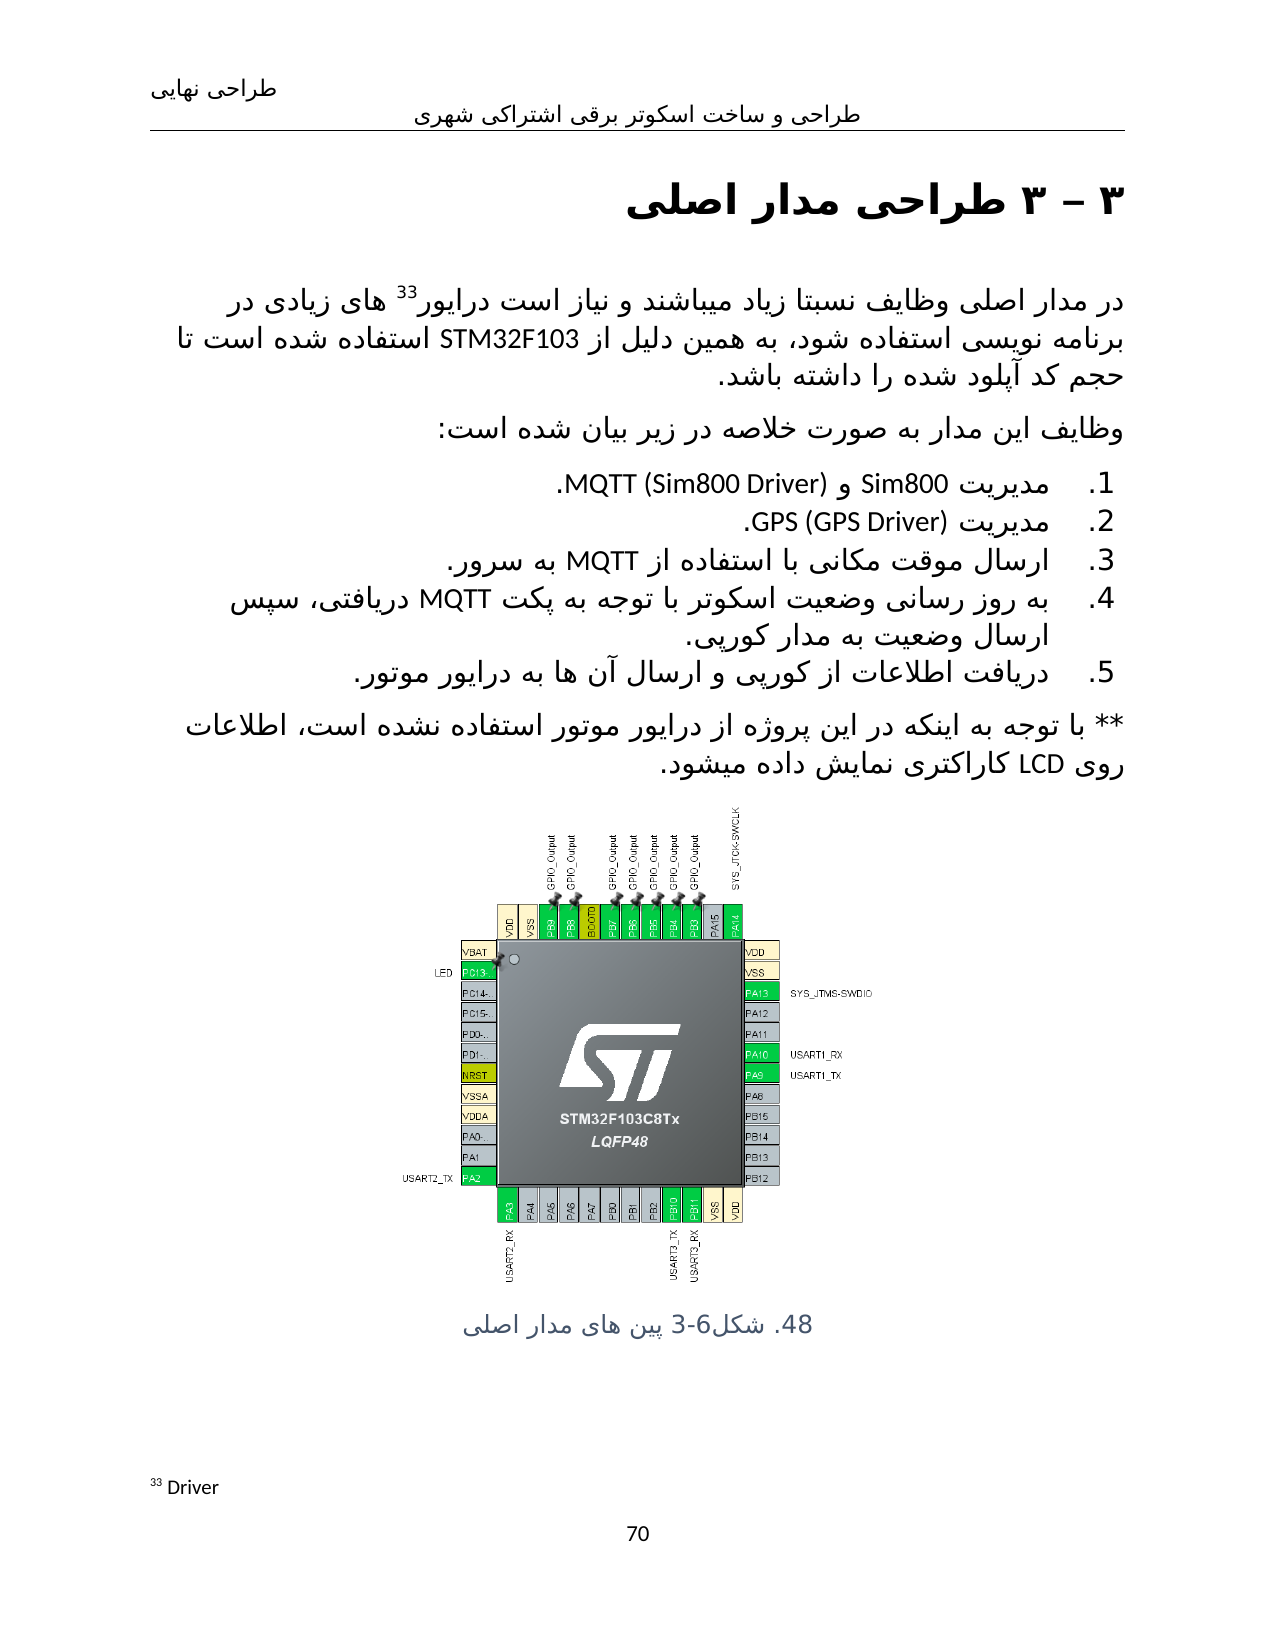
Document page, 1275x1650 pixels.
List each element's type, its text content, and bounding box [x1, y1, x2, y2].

text در مدار اصلی وظایف نسبتا زیاد میباشند و نیاز است درایور های زیادی در برنامه نویسی استفاده شود، به همین دلیل از STM32F103 استفاده شده است تا حجم کد آپلود شده را داشته باشد. [150, 283, 1125, 392]
list ارسال موقت مکانی با استفاده از MQTT به سرور. [150, 542, 1087, 577]
picture [391, 800, 884, 1292]
text وظایف این مدار به صورت خلاصه در زیر بیان شده است: [150, 411, 1125, 445]
subtitle ۳ – ۳ طراحی مدار اصلی [150, 175, 1125, 224]
text 48. شکل6-3 پین های مدار اصلی [150, 1310, 1125, 1339]
list به روز رسانی وضعیت اسکوتر با توجه به پکت MQTT دریافتی، سپس ارسال وضعیت به مدار کورپی. [150, 580, 1087, 652]
text ** با توجه به اینکه در این پروژه از درایور موتور استفاده نشده است، اطلاعات روی LCD کاراکتری نمایش داده میشود. [150, 708, 1125, 781]
list مدیریت Sim800 و MQTT (Sim800 Driver). [150, 465, 1087, 500]
list مدیریت GPS (GPS Driver). [150, 503, 1087, 539]
list دریافت اطلاعات از کورپی و ارسال آن ها به درایور موتور. [150, 655, 1087, 689]
